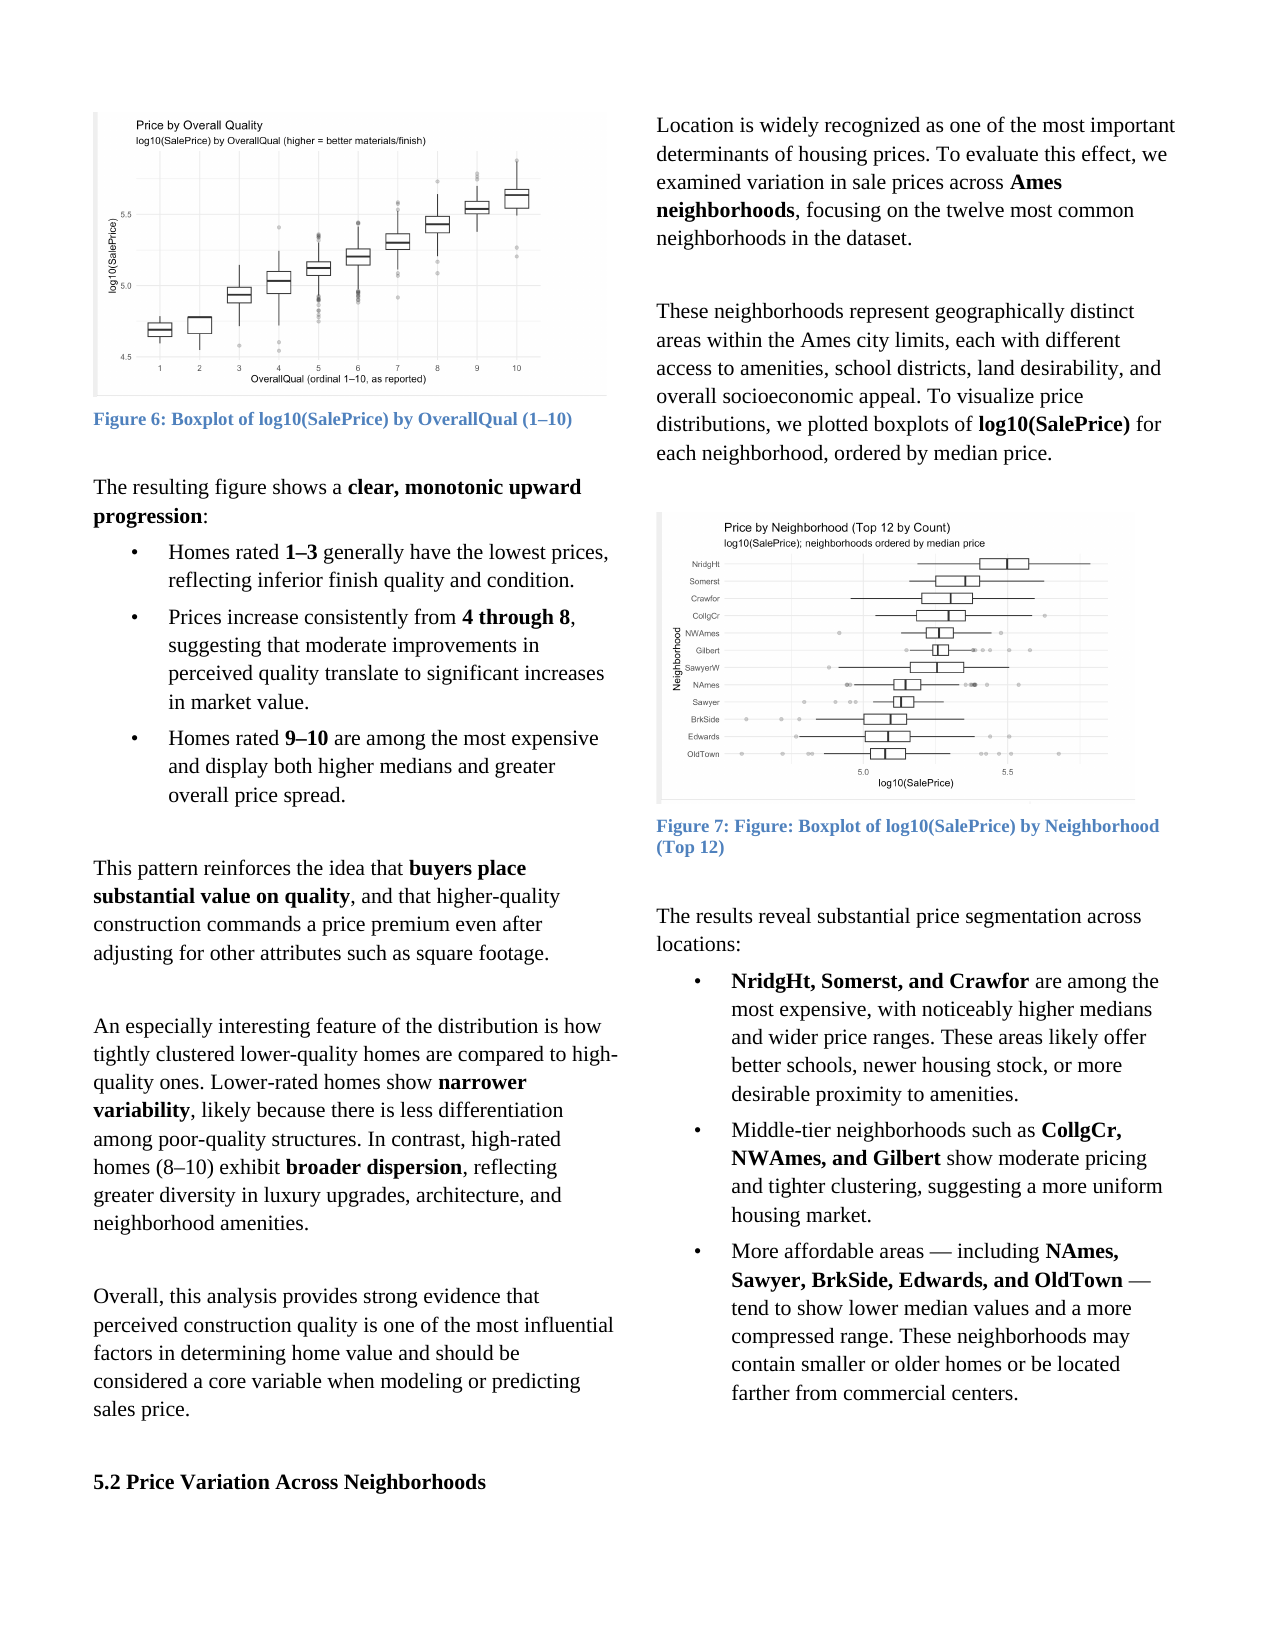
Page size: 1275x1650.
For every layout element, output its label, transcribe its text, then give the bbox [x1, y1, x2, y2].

text Location is widely recognized as one of the most important determinants of housing prices. To evaluate this effect, we examined variation in sale prices across Ames neighborhoods, focusing on the twelve most common neighborhoods in the dataset. [656, 112, 1182, 251]
text These neighborhoods represent geographically distinct areas within the Ames city limits, each with different access to amenities, school districts, land desirability, and overall socioeconomic appeal. To visualize price distributions, we plotted boxplots of log10(SalePrice) for each neighborhood, ordered by median price. [656, 298, 1182, 465]
text Figure 6: Boxplot of log10(SalePrice) by OverallQual (1–10) [93, 408, 619, 429]
list Homes rated 9–10 are among the most expensive and display both higher medians and greater overall price spread. [131, 725, 619, 807]
list Homes rated 1–3 generally have the lowest prices, reflecting inferior finish quality and condition. [131, 539, 619, 593]
list Prices increase consistently from 4 through 8, suggesting that moderate improvements in perceived quality translate to significant increases in market value. [131, 604, 619, 714]
list Middle-tier neighborhoods such as CollgCr, NWAmes, and Gilbert show moderate pricing and tighter clustering, suggesting a more uniform housing market. [694, 1117, 1182, 1227]
text The results reveal substantial price segmentation across locations: [656, 903, 1182, 956]
list More affordable areas — including NAmes, Sawyer, BrkSide, Edwards, and OldTown — tend to show lower median values and a more compressed range. These neighborhoods may contain smaller or older homes or be located farther from commercial centers. [694, 1238, 1182, 1405]
picture [656, 512, 1136, 804]
text 5.2 Price Variation Across Neighborhoods [93, 1469, 619, 1494]
text The resulting figure shows a clear, monotonic upward progression: [93, 474, 619, 528]
text Figure 7: Figure: Boxplot of log10(SalePrice) by Neighborhood (Top 12) [656, 815, 1182, 858]
picture [93, 112, 607, 397]
text This pattern reinforces the idea that buyers place substantial value on quality, and that higher-quality construction commands a price premium even after adjusting for other attributes such as square footage. [93, 855, 619, 965]
text An especially interesting feature of the distribution is how tightly clustered lower-quality homes are compared to high-quality ones. Lower-rated homes show narrower variability, likely because there is less differentiation among poor-quality structures. In contrast, high-rated homes (8–10) exhibit broader dispersion, reflecting greater diversity in luxury upgrades, architecture, and neighborhood amenities. [93, 1013, 619, 1235]
text Overall, this analysis provides strong evidence that perceived construction quality is one of the most influential factors in determining home value and should be considered a core variable when modeling or predicting sales price. [93, 1283, 619, 1421]
list NridgHt, Somerst, and Crawfor are among the most expensive, with noticeably higher medians and wider price ranges. These areas likely offer better schools, newer housing stock, or more desirable proximity to amenities. [694, 968, 1182, 1106]
